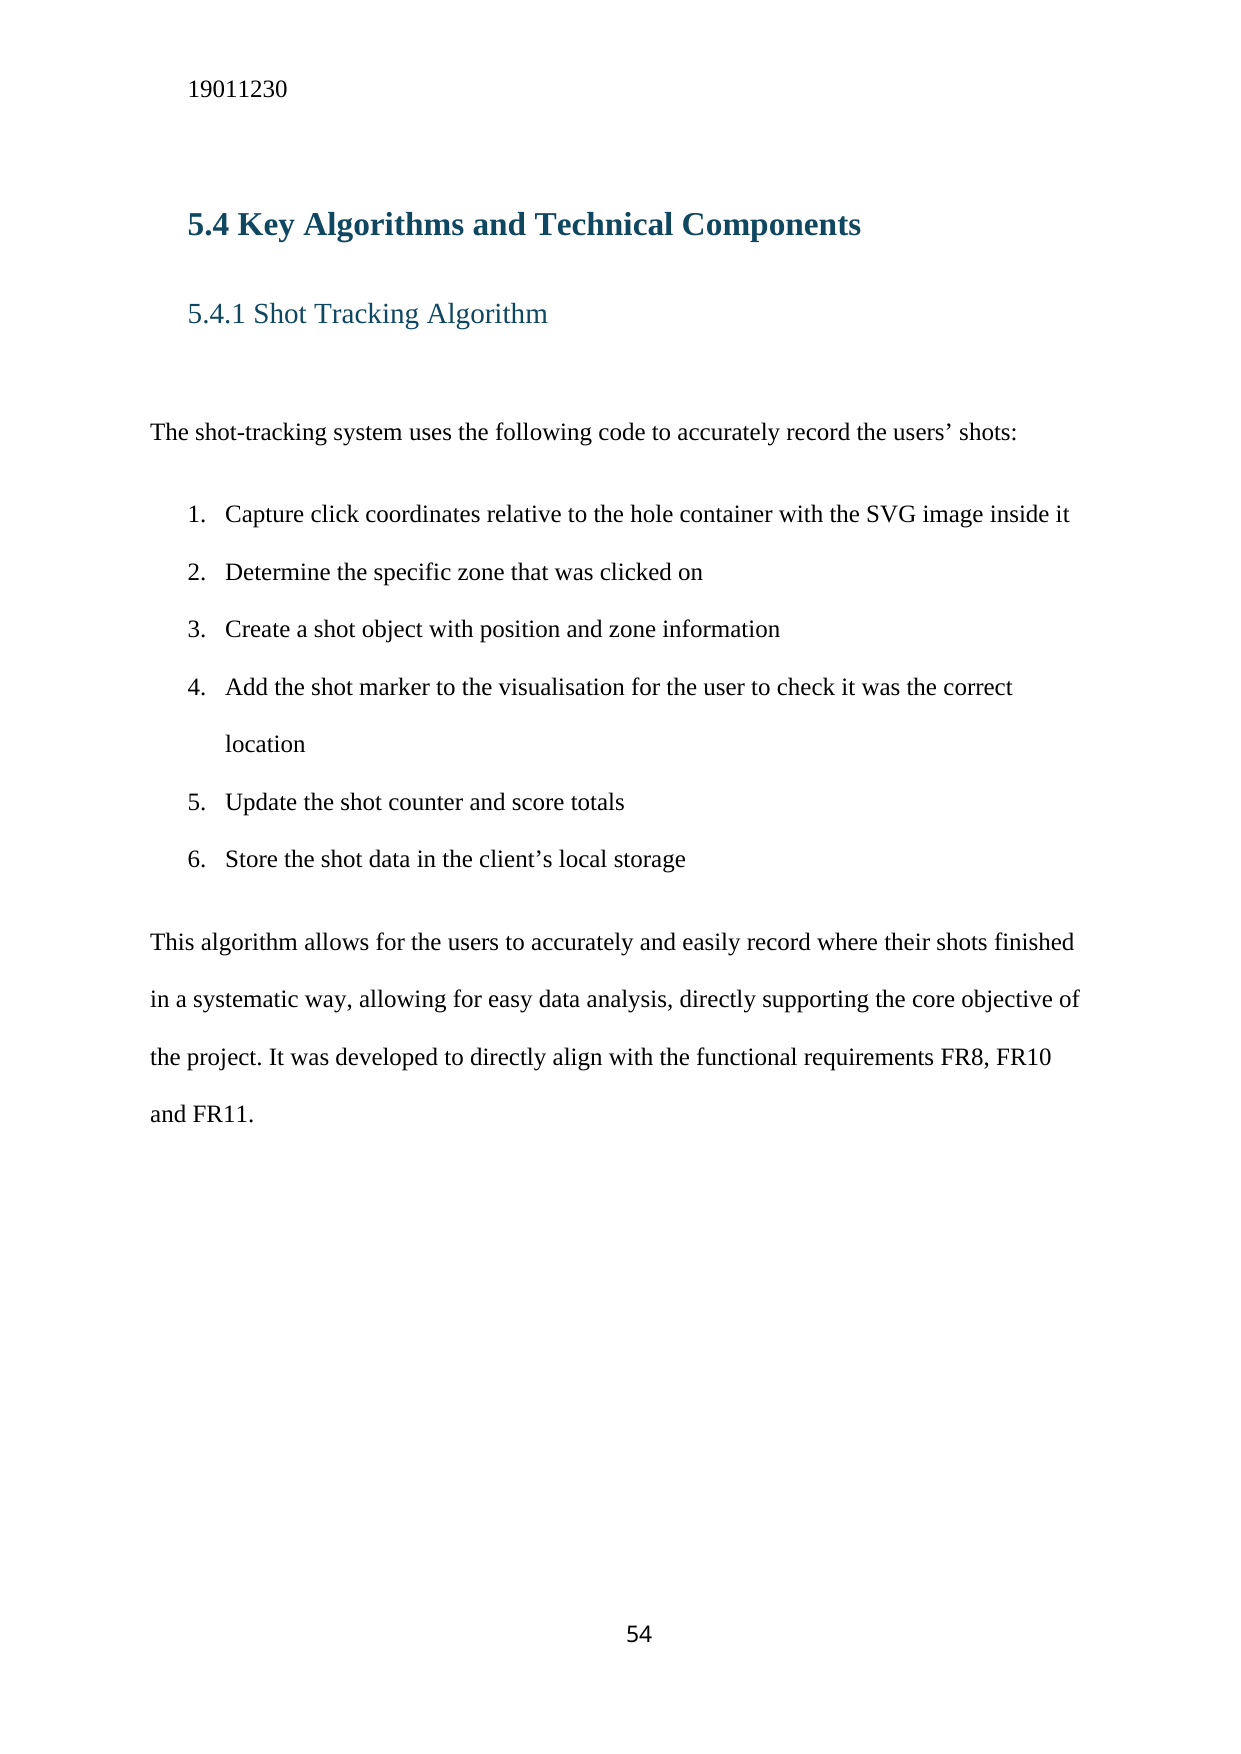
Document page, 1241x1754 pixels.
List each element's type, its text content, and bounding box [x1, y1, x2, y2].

subtitle 5.4.1 Shot Tracking Algorithm [150, 296, 1090, 329]
list Add the shot marker to the visualisation for the user to check it was the correct location [187, 672, 1090, 758]
list Create a shot object with position and zone information [187, 614, 1090, 643]
list Update the shot counter and score totals [187, 787, 1090, 816]
list Store the shot data in the client’s local storage [187, 844, 1090, 873]
text This algorithm allows for the users to accurately and easily record where their shots finished in a systematic way, allowing for easy data analysis, directly supporting the core objective of the project. It was developed to directly align with the functional requirements FR8, FR10 and FR11. [150, 927, 1090, 1128]
text The shot-tracking system uses the following code to accurately record the users’ shots: [150, 417, 1090, 446]
subtitle 5.4 Key Algorithms and Technical Components [150, 204, 1090, 242]
list Capture click coordinates relative to the hole container with the SVG image inside it [187, 499, 1090, 528]
list Determine the specific zone that was clicked on [187, 557, 1090, 586]
